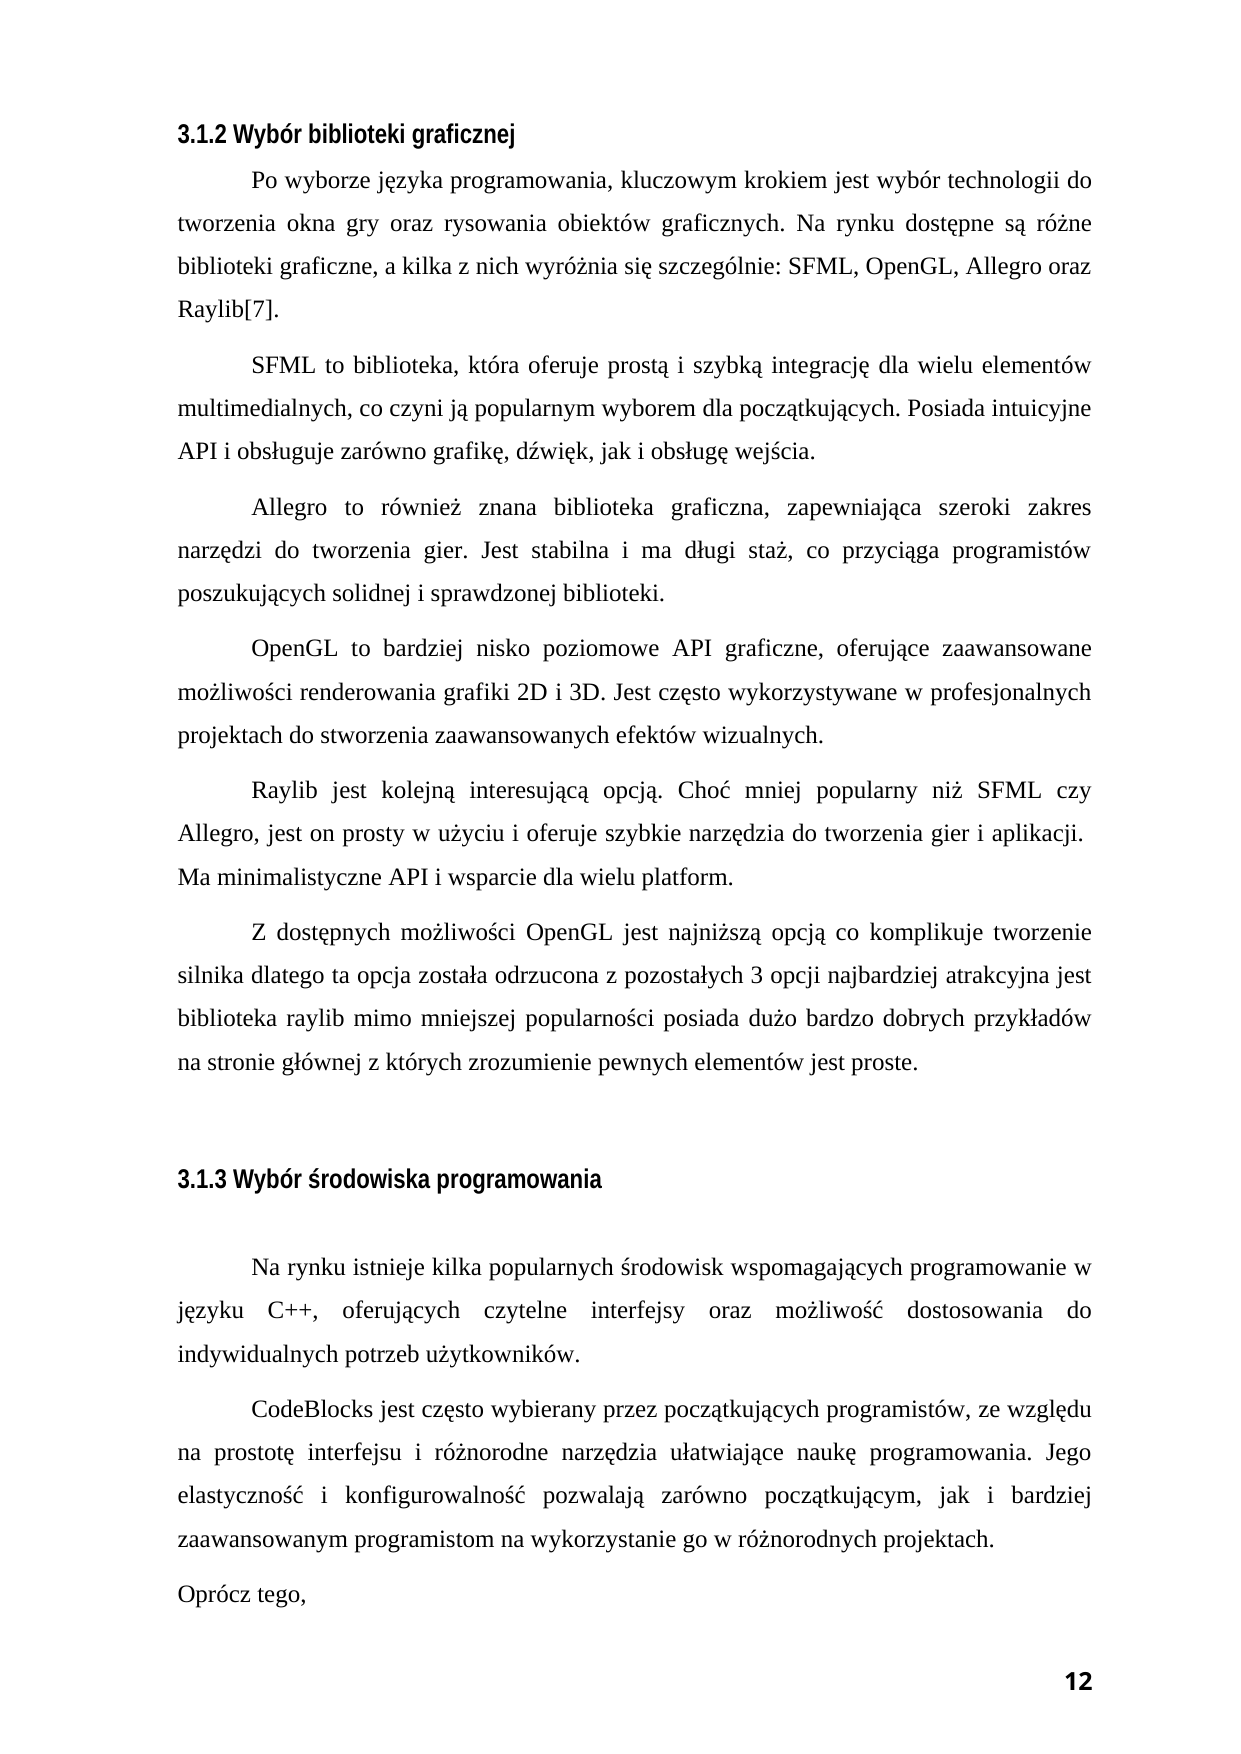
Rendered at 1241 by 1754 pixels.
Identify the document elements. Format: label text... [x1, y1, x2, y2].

subtitle OpenGL to bardziej nisko poziomowe API graficzne, oferujące zaawansowane możliwości renderowania grafiki 2D i 3D. Jest często wykorzystywane w profesjonalnych projektach do stworzenia zaawansowanych efektów wizualnych. [177, 633, 1092, 748]
subtitle Oprócz tego, [177, 1579, 1092, 1608]
text 3.1.3 Wybór środowiska programowania [177, 1163, 1092, 1194]
subtitle Po wyborze języka programowania, kluczowym krokiem jest wybór technologii do tworzenia okna gry oraz rysowania obiektów graficznych. Na rynku dostępne są różne biblioteki graficzne, a kilka z nich wyróżnia się szczególnie: SFML, OpenGL, Allegro oraz Raylib[7]. [177, 165, 1092, 323]
subtitle Allegro to również znana biblioteka graficzna, zapewniająca szeroki zakres narzędzi do tworzenia gier. Jest stabilna i ma długi staż, co przyciąga programistów poszukujących solidnej i sprawdzonej biblioteki. [177, 492, 1092, 607]
subtitle Na rynku istnieje kilka popularnych środowisk wspomagających programowanie w języku C++, oferujących czytelne interfejsy oraz możliwość dostosowania do indywidualnych potrzeb użytkowników. [177, 1209, 1092, 1367]
subtitle Raylib jest kolejną interesującą opcją. Choć mniej popularny niż SFML czy Allegro, jest on prosty w użyciu i oferuje szybkie narzędzia do tworzenia gier i aplikacji. Ma minimalistyczne API i wsparcie dla wielu platform. [177, 775, 1092, 890]
subtitle SFML to biblioteka, która oferuje prostą i szybką integrację dla wielu elementów multimedialnych, co czyni ją popularnym wyborem dla początkujących. Posiada intuicyjne API i obsługuje zarówno grafikę, dźwięk, jak i obsługę wejścia. [177, 350, 1092, 465]
subtitle Z dostępnych możliwości OpenGL jest najniższą opcją co komplikuje tworzenie silnika dlatego ta opcja została odrzucona z pozostałych 3 opcji najbardziej atrakcyjna jest biblioteka raylib mimo mniejszej popularności posiada dużo bardzo dobrych przykładów na stronie głównej z których zrozumienie pewnych elementów jest proste. [177, 917, 1092, 1075]
subtitle CodeBlocks jest często wybierany przez początkujących programistów, ze względu na prostotę interfejsu i różnorodne narzędzia ułatwiające naukę programowania. Jego elastyczność i konfigurowalność pozwalają zarówno początkującym, jak i bardziej zaawansowanym programistom na wykorzystanie go w różnorodnych projektach. [177, 1394, 1092, 1552]
text 3.1.2 Wybór biblioteki graficznej [177, 118, 1092, 149]
